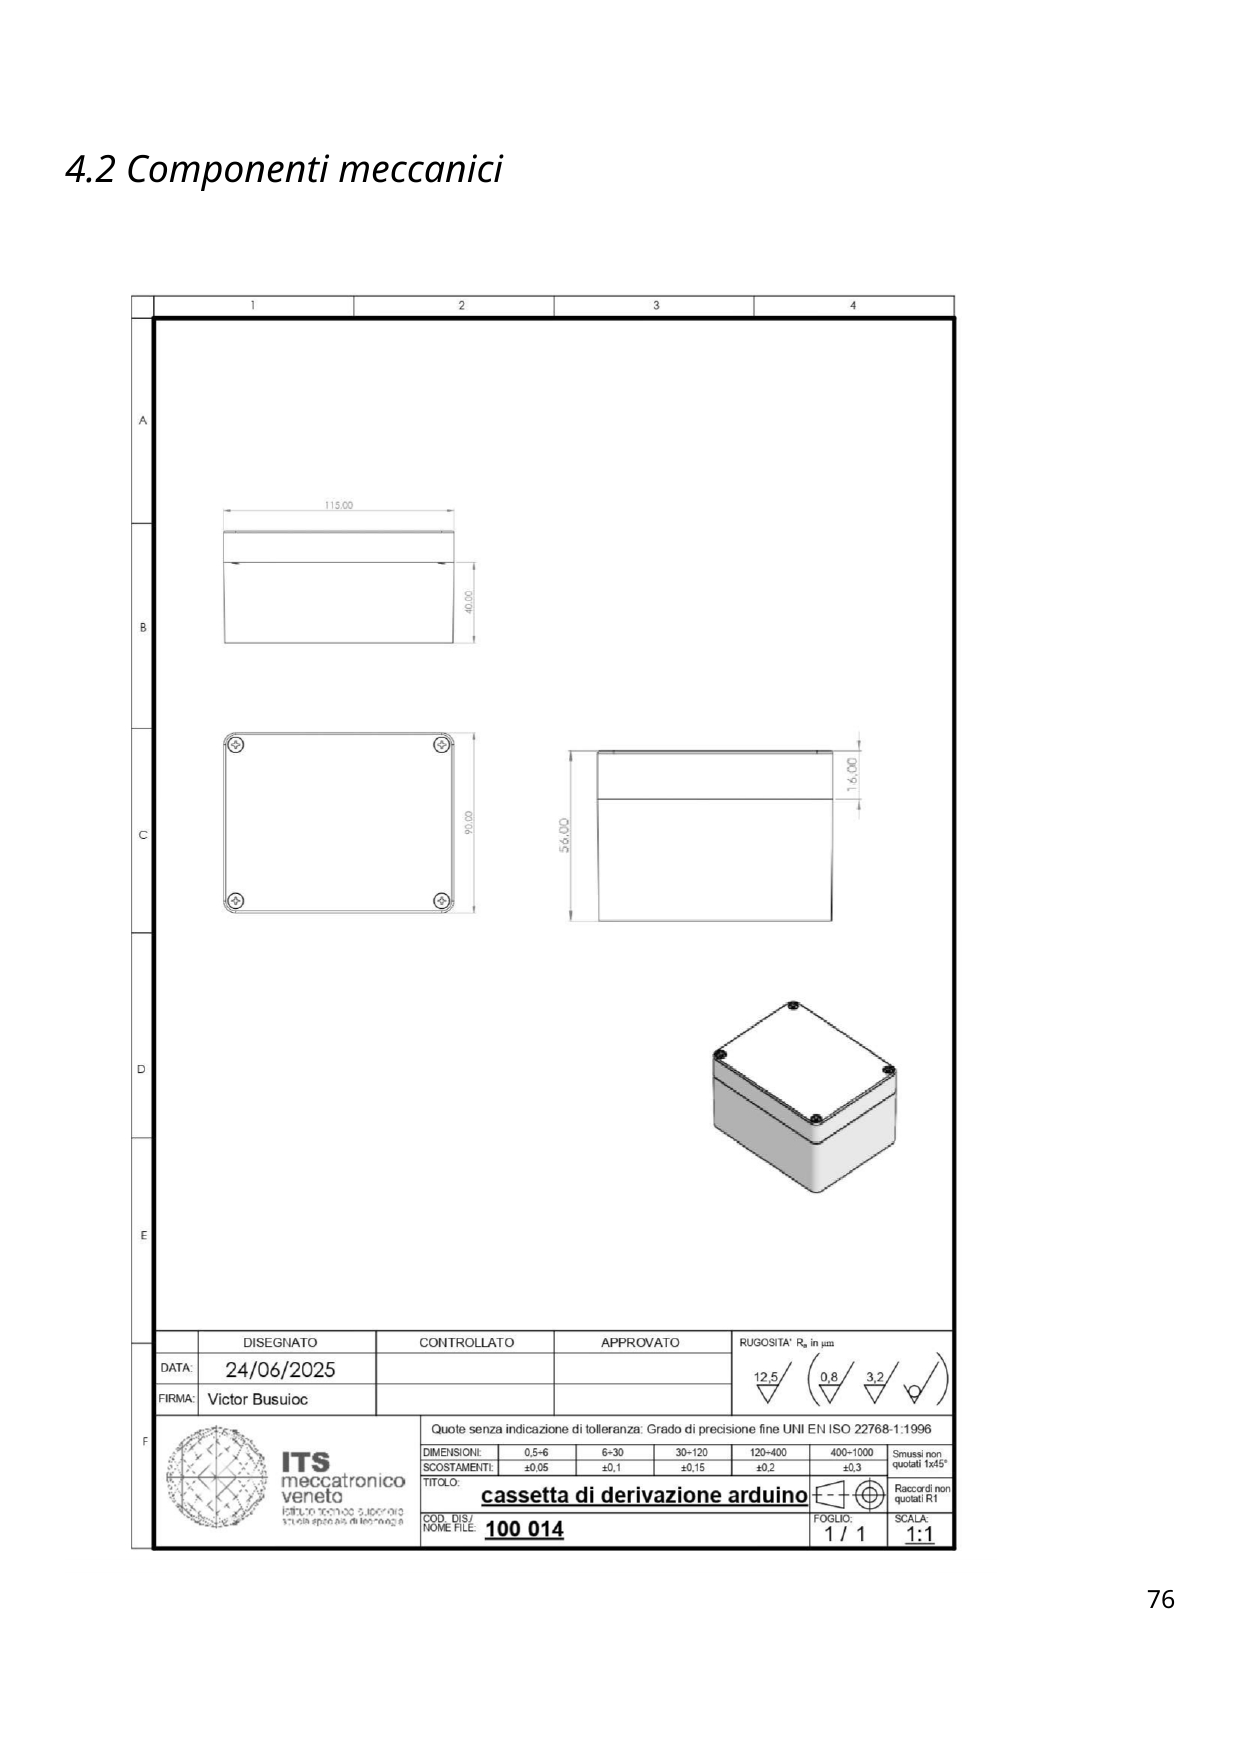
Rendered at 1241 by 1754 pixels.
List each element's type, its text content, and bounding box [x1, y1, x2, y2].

subtitle 4.2 Componenti meccanici [65, 142, 1175, 193]
picture [65, 261, 998, 1581]
